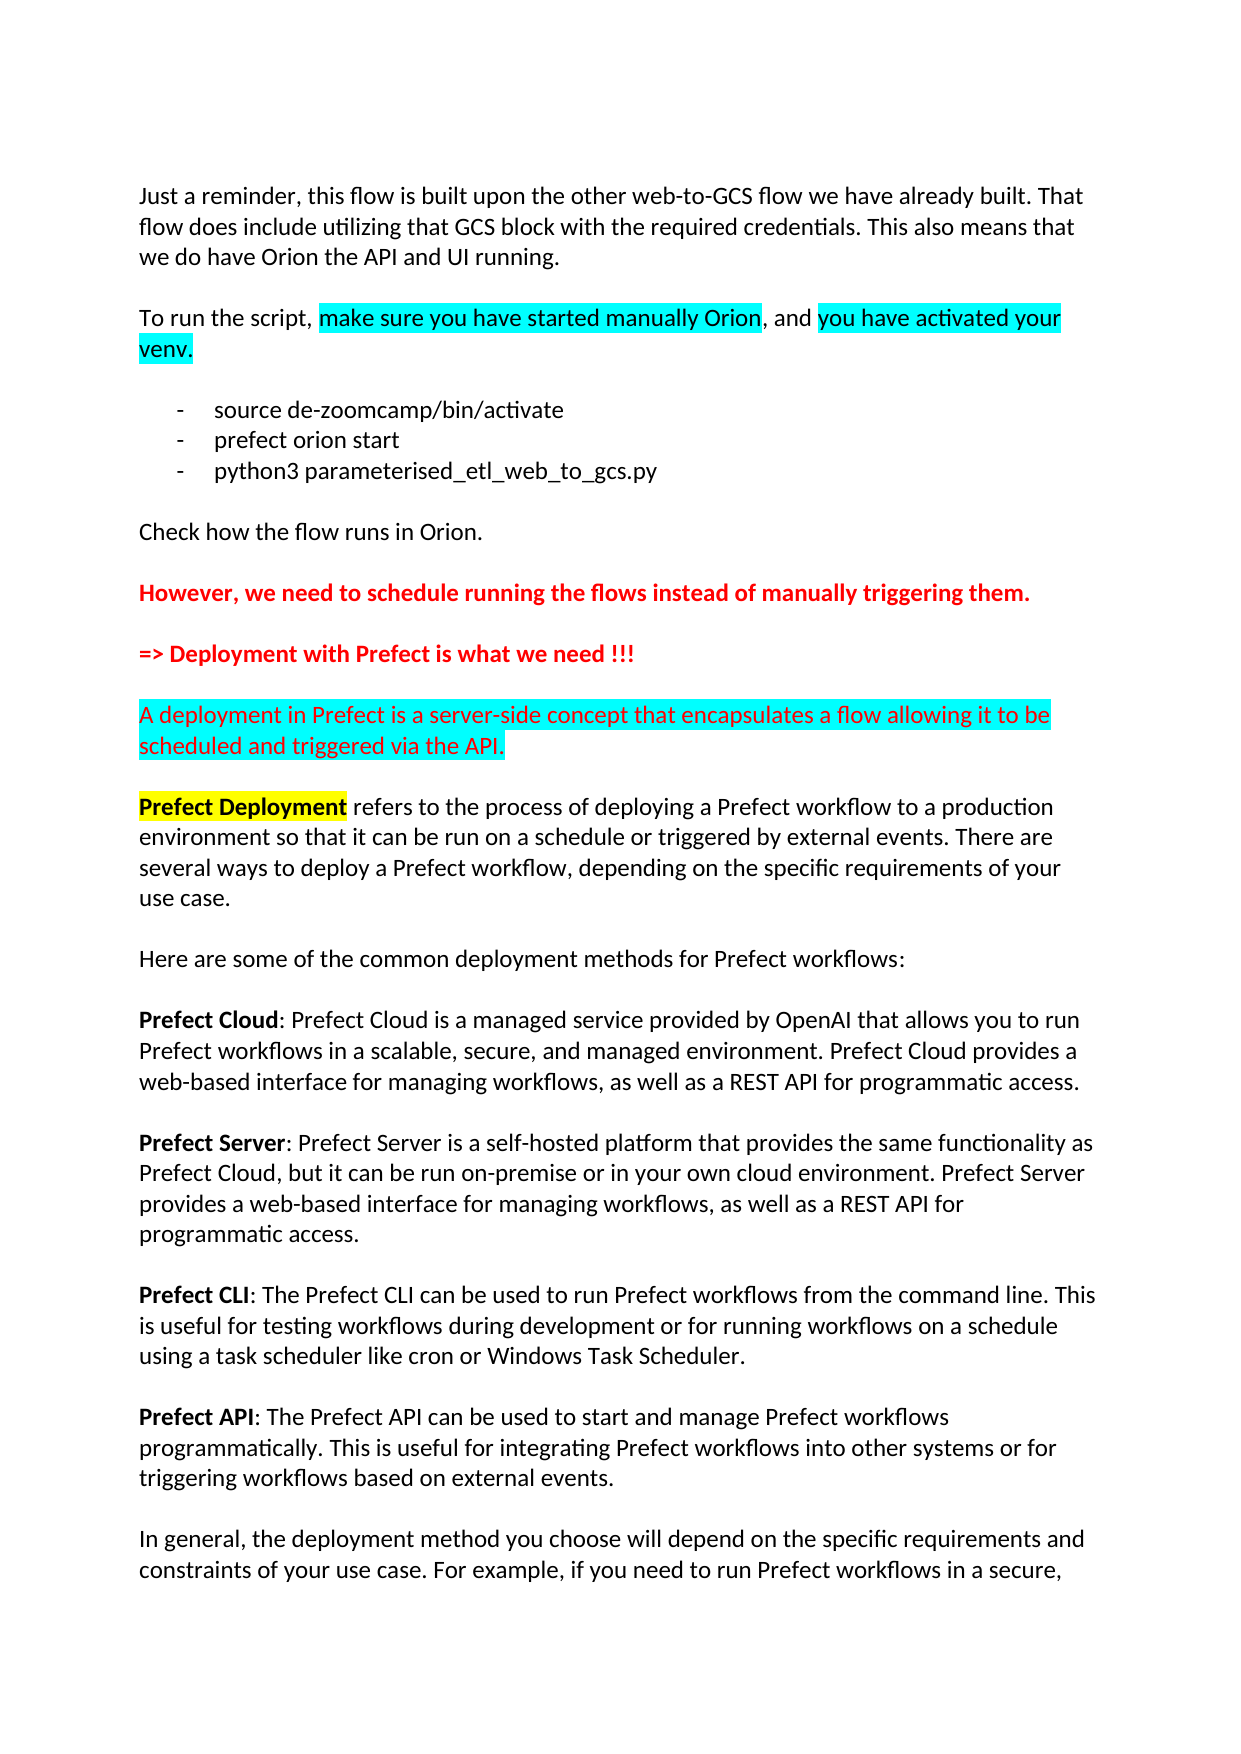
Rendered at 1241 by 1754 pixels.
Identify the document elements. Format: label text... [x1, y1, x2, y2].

list python3 parameterised_etl_web_to_gcs.py [176, 455, 1101, 486]
text Prefect CLI: The Prefect CLI can be used to run Prefect workflows from the command line. This is useful for testing workflows during development or for running workflows on a schedule using a task scheduler like cron or Windows Task Scheduler. [139, 1279, 1101, 1371]
text A deployment in Prefect is a server-side concept that encapsulates a flow allowing it to be scheduled and triggered via the API. [505, 699, 1101, 760]
list source de-zoomcamp/bin/activate [176, 394, 1101, 425]
text Here are some of the common deployment methods for Prefect workflows: [139, 943, 1101, 974]
list prefect orion start [176, 425, 1101, 455]
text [139, 1523, 1101, 1584]
text To run the script, make sure you have started manually Orion, and you have activated your venv. [139, 303, 1101, 364]
text Prefect Server: Prefect Server is a self-hosted platform that provides the same functionality as Prefect Cloud, but it can be run on-premise or in your own cloud environment. Prefect Server provides a web-based interface for managing workflows, as well as a REST API for programmatic access. [139, 1127, 1101, 1249]
text Prefect API: The Prefect API can be used to start and manage Prefect workflows programmatically. This is useful for integrating Prefect workflows into other systems or for triggering workflows based on external events. [139, 1401, 1101, 1493]
text Just a reminder, this flow is built upon the other web-to-GCS flow we have already built. That flow does include utilizing that GCS block with the required credentials. This also means that we do have Orion the API and UI running. [139, 181, 1101, 272]
text Prefect Deployment refers to the process of deploying a Prefect workflow to a production environment so that it can be run on a schedule or triggered by external events. There are several ways to deploy a Prefect workflow, depending on the specific requirements of your use case. [139, 791, 1101, 913]
text => Deployment with Prefect is what we need !!! [139, 638, 1101, 669]
text Prefect Cloud: Prefect Cloud is a managed service provided by OpenAI that allows you to run Prefect workflows in a scalable, secure, and managed environment. Prefect Cloud provides a web-based interface for managing workflows, as well as a REST API for programmatic access. [139, 1004, 1101, 1096]
text However, we need to schedule running the flows instead of manually triggering them. [139, 577, 1101, 608]
text Check how the flow runs in Orion. [139, 516, 1101, 547]
